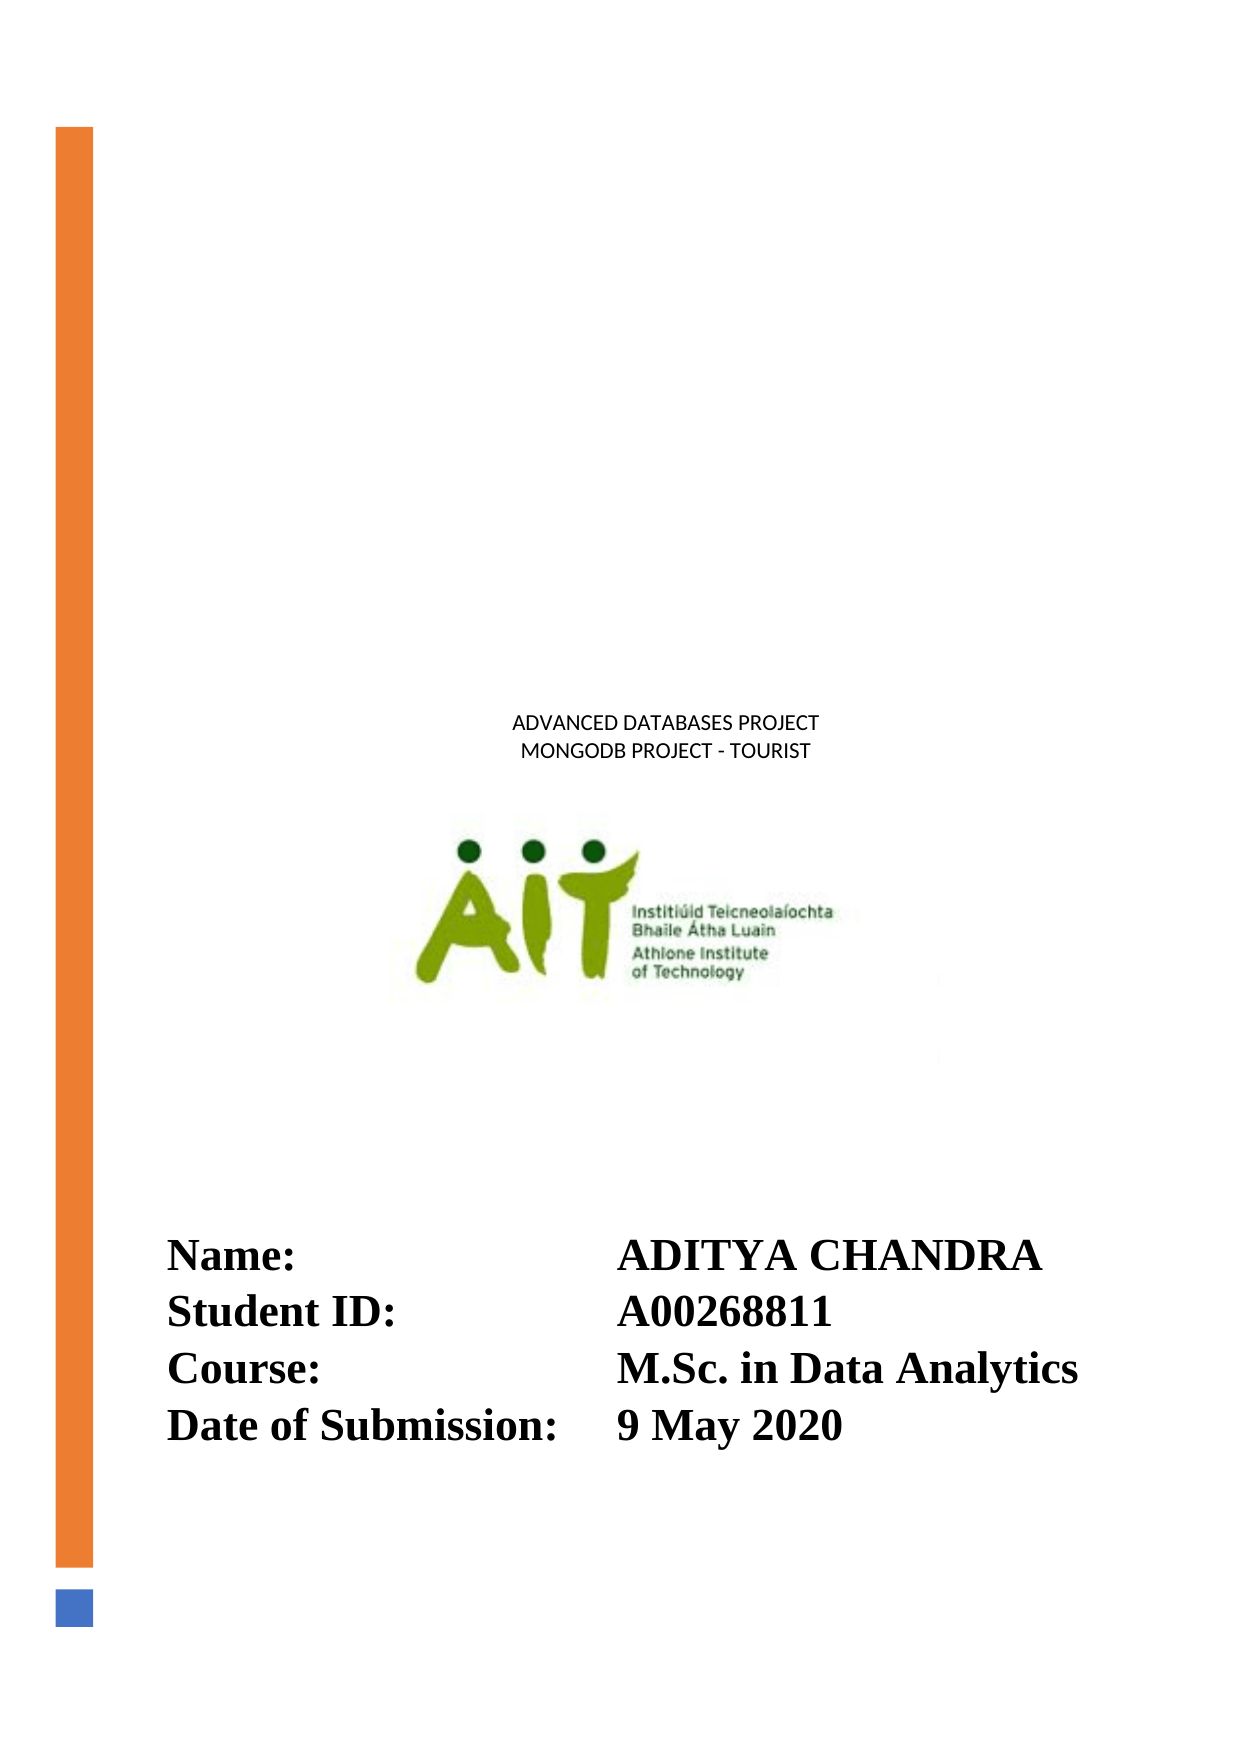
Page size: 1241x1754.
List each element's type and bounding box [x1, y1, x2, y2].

picture [296, 784, 944, 1081]
